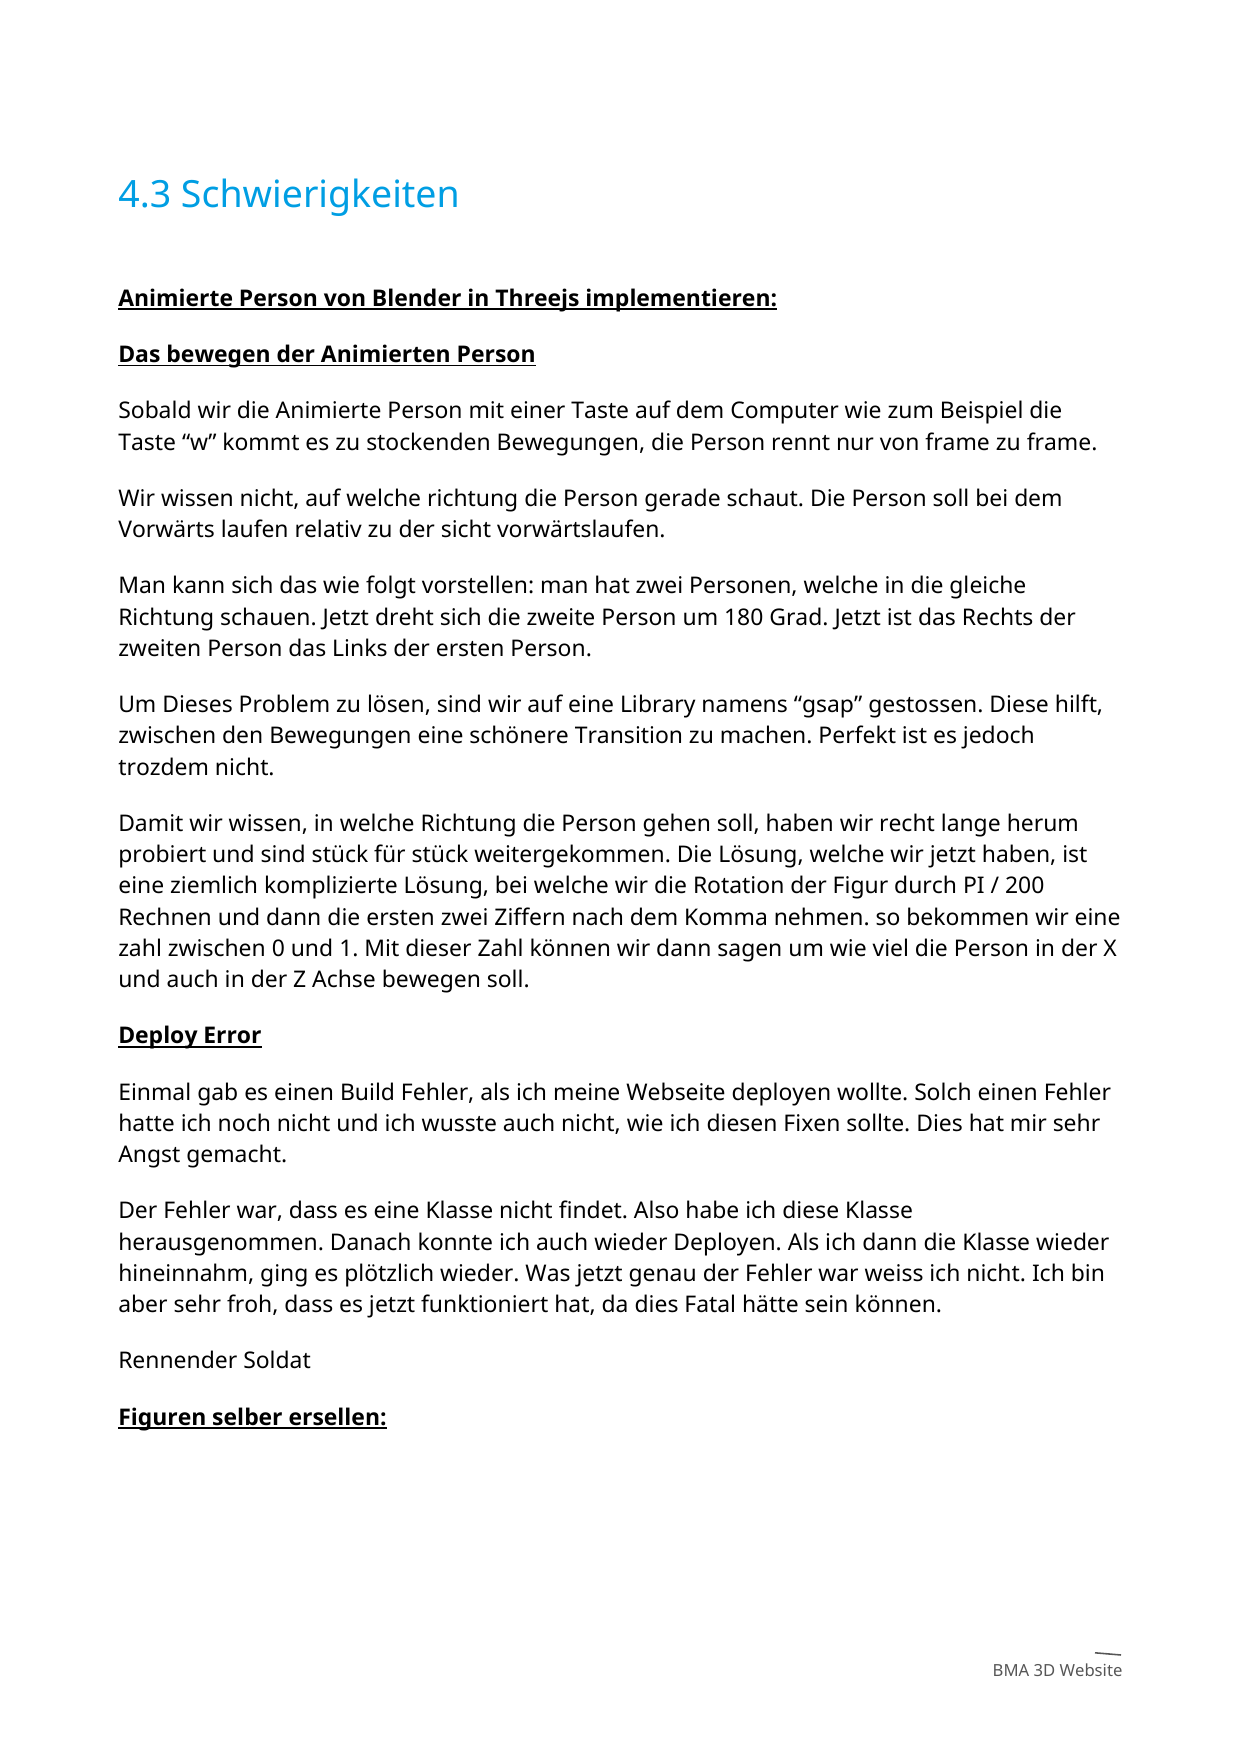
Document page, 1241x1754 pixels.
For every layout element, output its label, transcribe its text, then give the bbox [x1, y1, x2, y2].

text Einmal gab es einen Build Fehler, als ich meine Webseite deployen wollte. Solch einen Fehler hatte ich noch nicht und ich wusste auch nicht, wie ich diesen Fixen sollte. Dies hat mir sehr Angst gemacht. [118, 1076, 1122, 1169]
subtitle 4.3 Schwierigkeiten [118, 168, 1122, 219]
text Man kann sich das wie folgt vorstellen: man hat zwei Personen, welche in die gleiche Richtung schauen. Jetzt dreht sich die zweite Person um 180 Grad. Jetzt ist das Rechts der zweiten Person das Links der ersten Person. [118, 569, 1122, 663]
text Figuren selber ersellen: [118, 1401, 1122, 1432]
text Um Dieses Problem zu lösen, sind wir auf eine Library namens “gsap” gestossen. Diese hilft, zwischen den Bewegungen eine schönere Transition zu machen. Perfekt ist es jedoch trozdem nicht. [118, 688, 1122, 782]
text Rennender Soldat [118, 1344, 1122, 1376]
text Wir wissen nicht, auf welche richtung die Person gerade schaut. Die Person soll bei dem Vorwärts laufen relativ zu der sicht vorwärtslaufen. [118, 482, 1122, 544]
text Der Fehler war, dass es eine Klasse nicht findet. Also habe ich diese Klasse herausgenommen. Danach konnte ich auch wieder Deployen. Als ich dann die Klasse wieder hineinnahm, ging es plötzlich wieder. Was jetzt genau der Fehler war weiss ich nicht. Ich bin aber sehr froh, dass es jetzt funktioniert hat, da dies Fatal hätte sein können. [118, 1194, 1122, 1319]
text Sobald wir die Animierte Person mit einer Taste auf dem Computer wie zum Beispiel die Taste “w” kommt es zu stockenden Bewegungen, die Person rennt nur von frame zu frame. [118, 394, 1122, 457]
text Deploy Error [118, 1019, 1122, 1051]
text Das bewegen der Animierten Person [118, 338, 1122, 369]
text Animierte Person von Blender in Threejs implementieren: [118, 282, 1122, 313]
text Damit wir wissen, in welche Richtung die Person gehen soll, haben wir recht lange herum probiert und sind stück für stück weitergekommen. Die Lösung, welche wir jetzt haben, ist eine ziemlich komplizierte Lösung, bei welche wir die Rotation der Figur durch PI / 200 Rechnen und dann die ersten zwei Ziffern nach dem Komma nehmen. so bekommen wir eine zahl zwischen 0 und 1. Mit dieser Zahl können wir dann sagen um wie viel die Person in der X und auch in der Z Achse bewegen soll. [118, 807, 1122, 994]
